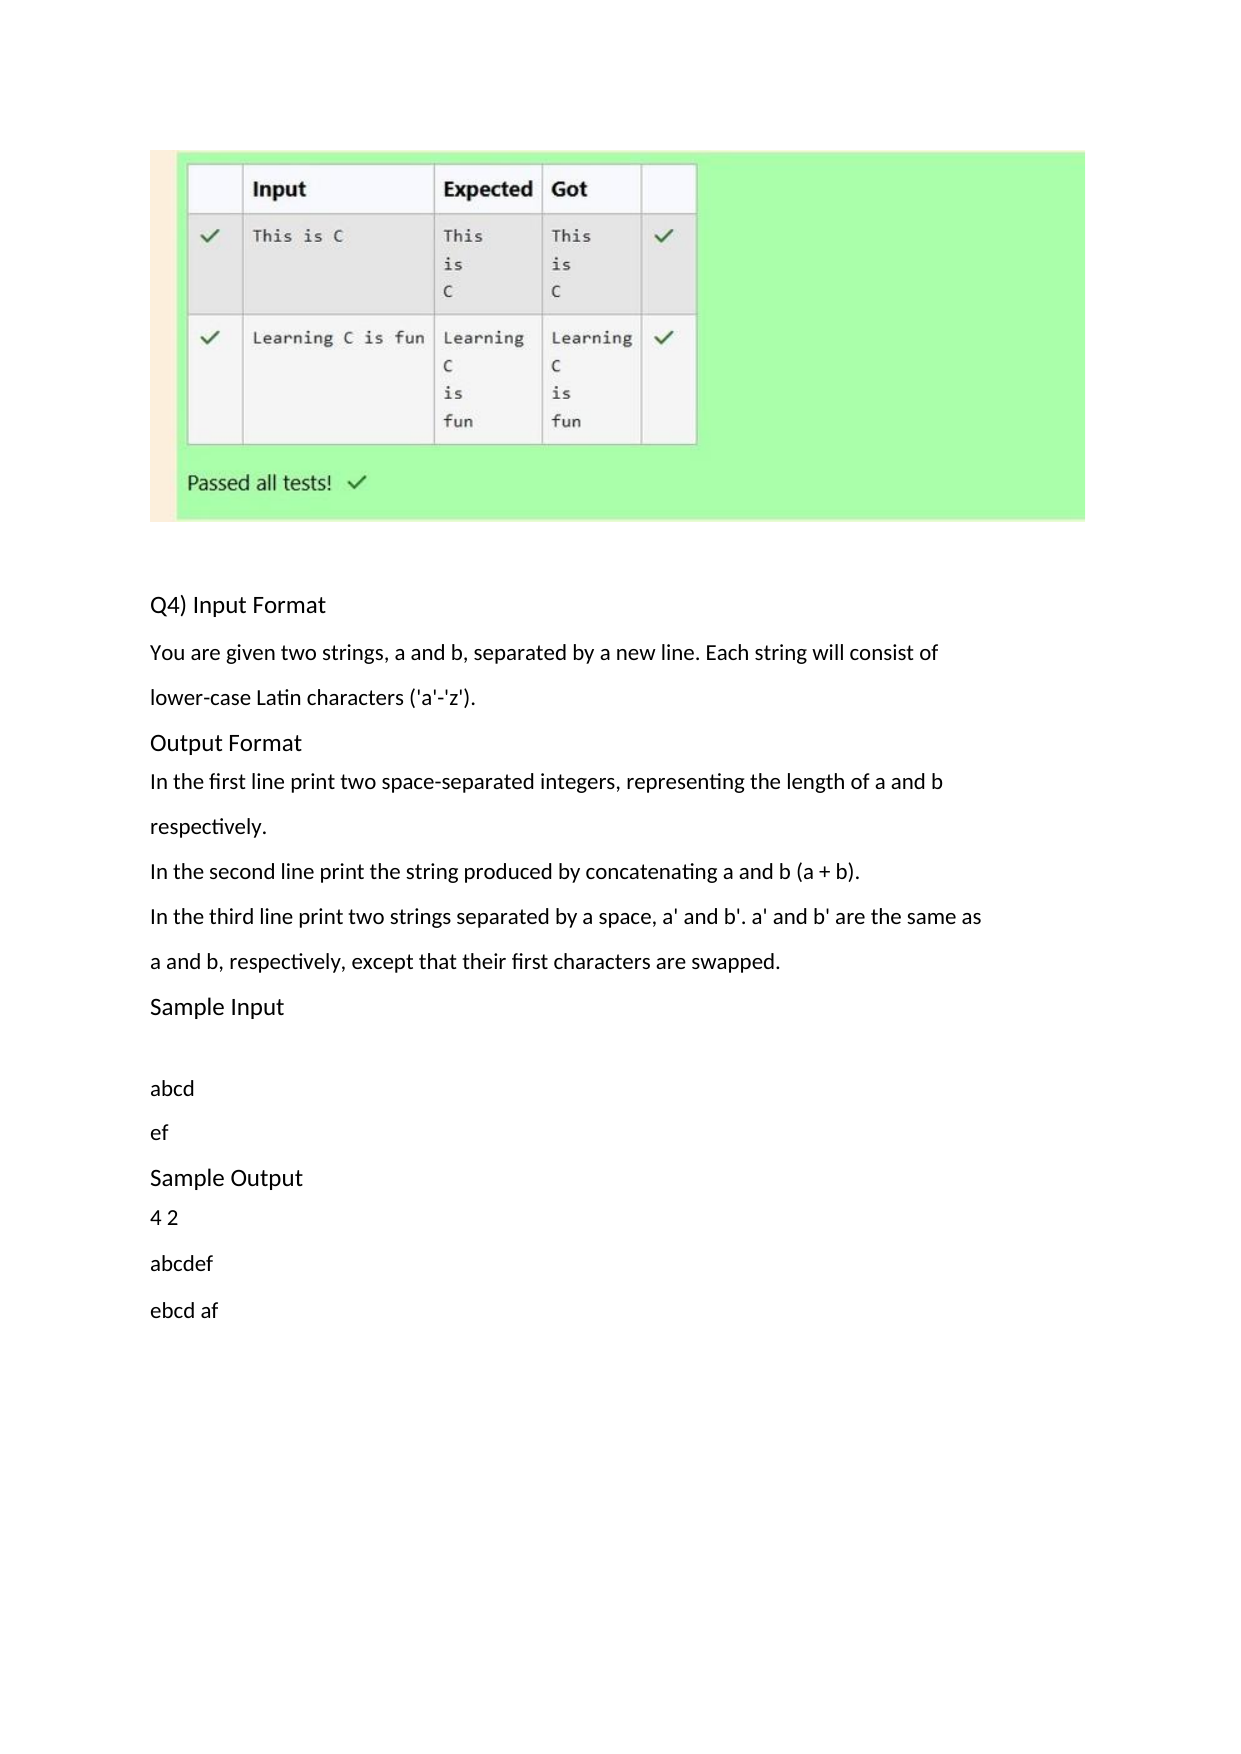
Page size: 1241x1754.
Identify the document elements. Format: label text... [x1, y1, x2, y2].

text Sample Input [150, 992, 1093, 1021]
picture [150, 150, 1085, 522]
text In the second line print the string produced by concatenating a and b (a + b). [150, 857, 1093, 885]
text abcd ef [150, 1074, 196, 1146]
text You are given two strings, a and b, separated by a new line. Each string will consist of lower-case Latin characters ('a'-'z'). [150, 638, 943, 711]
text Output Format [150, 728, 1093, 757]
text In the first line print two space-separated integers, representing the length of a and b respectively. [150, 767, 990, 840]
text abcdef ebcd af [150, 1249, 219, 1324]
text 4 2 [150, 1203, 1093, 1231]
text Sample Output [150, 1163, 1093, 1192]
text Q4) Input Format [150, 589, 1093, 620]
text In the third line print two strings separated by a space, a' and b'. a' and b' are the same as a and b, respectively, except that their first characters are swapped. [150, 902, 990, 975]
